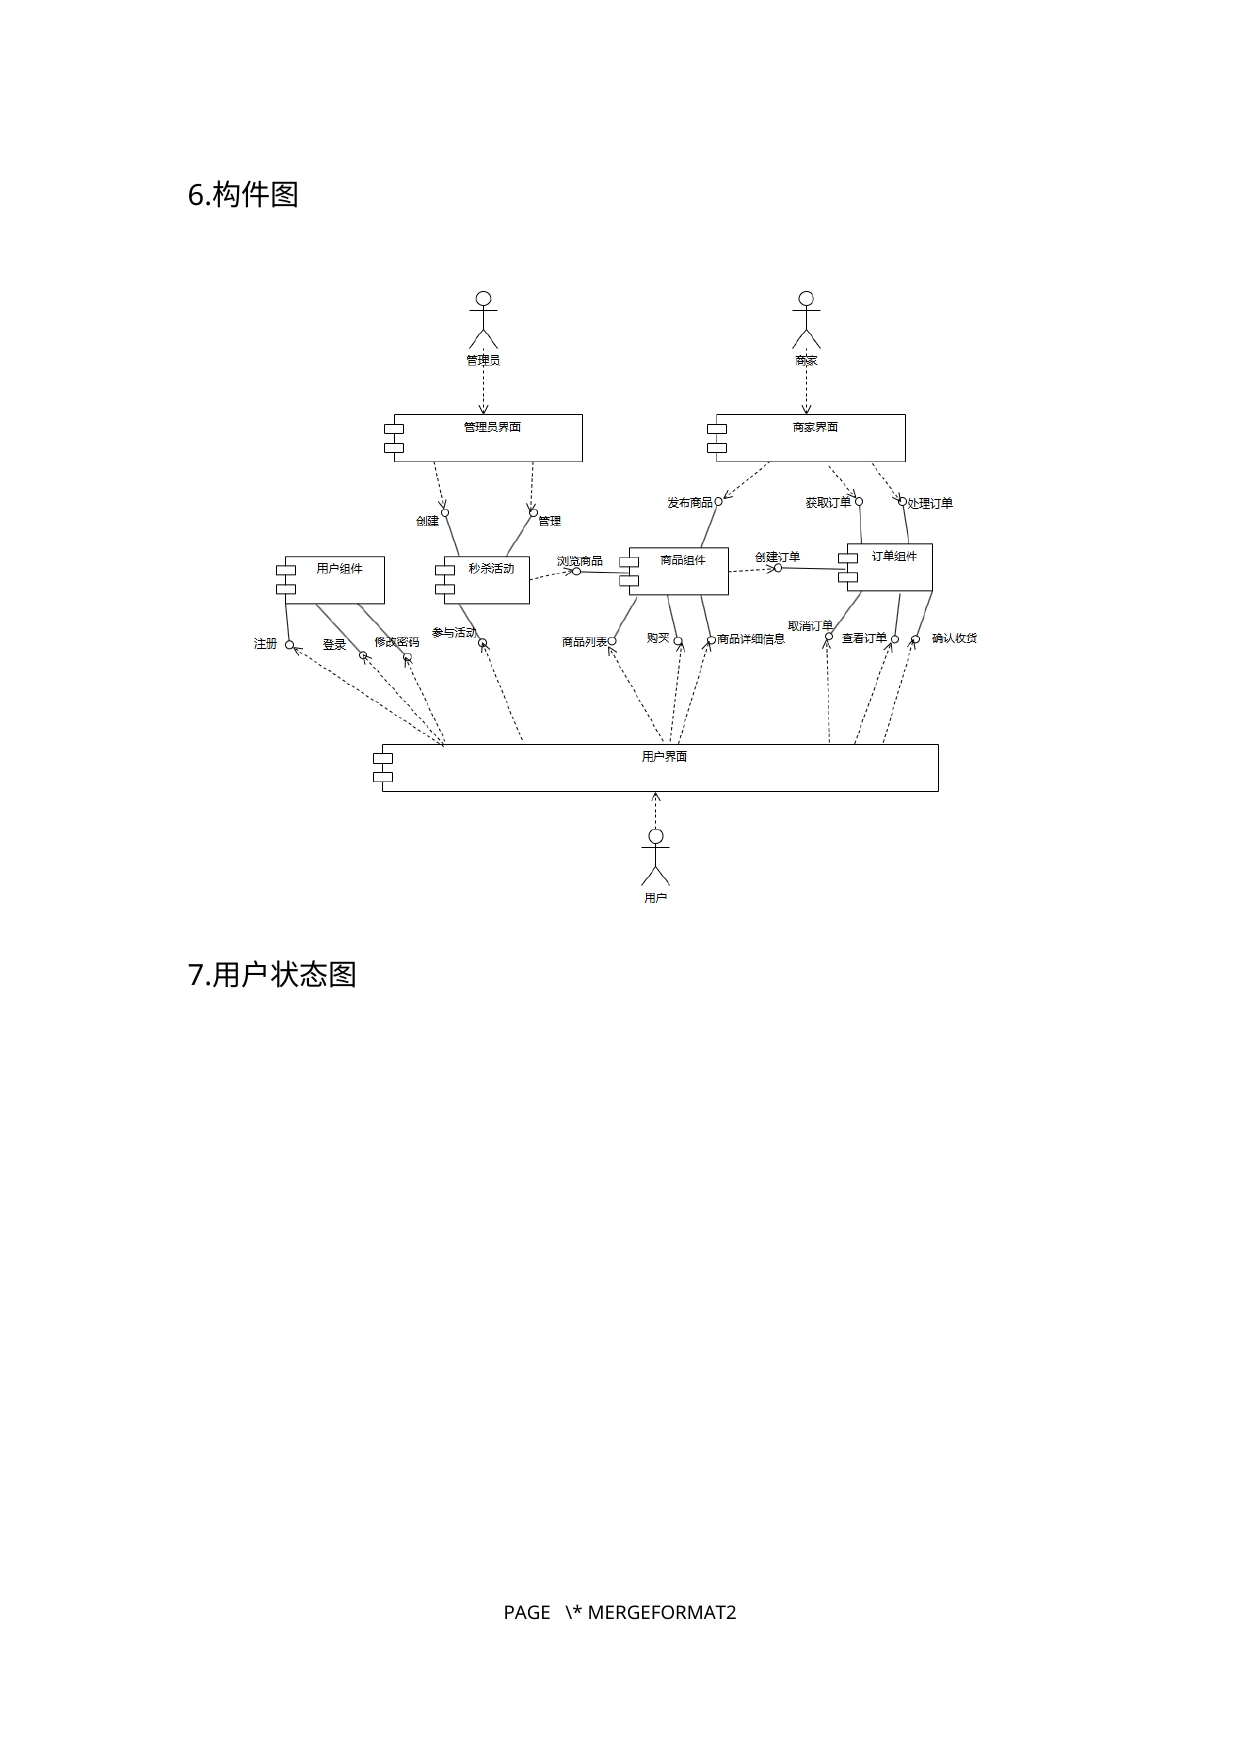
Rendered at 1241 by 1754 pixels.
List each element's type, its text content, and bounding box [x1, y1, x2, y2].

text 6.构件图 [187, 160, 1053, 225]
text 7.用户状态图 [187, 940, 1053, 1005]
picture [187, 238, 1053, 926]
